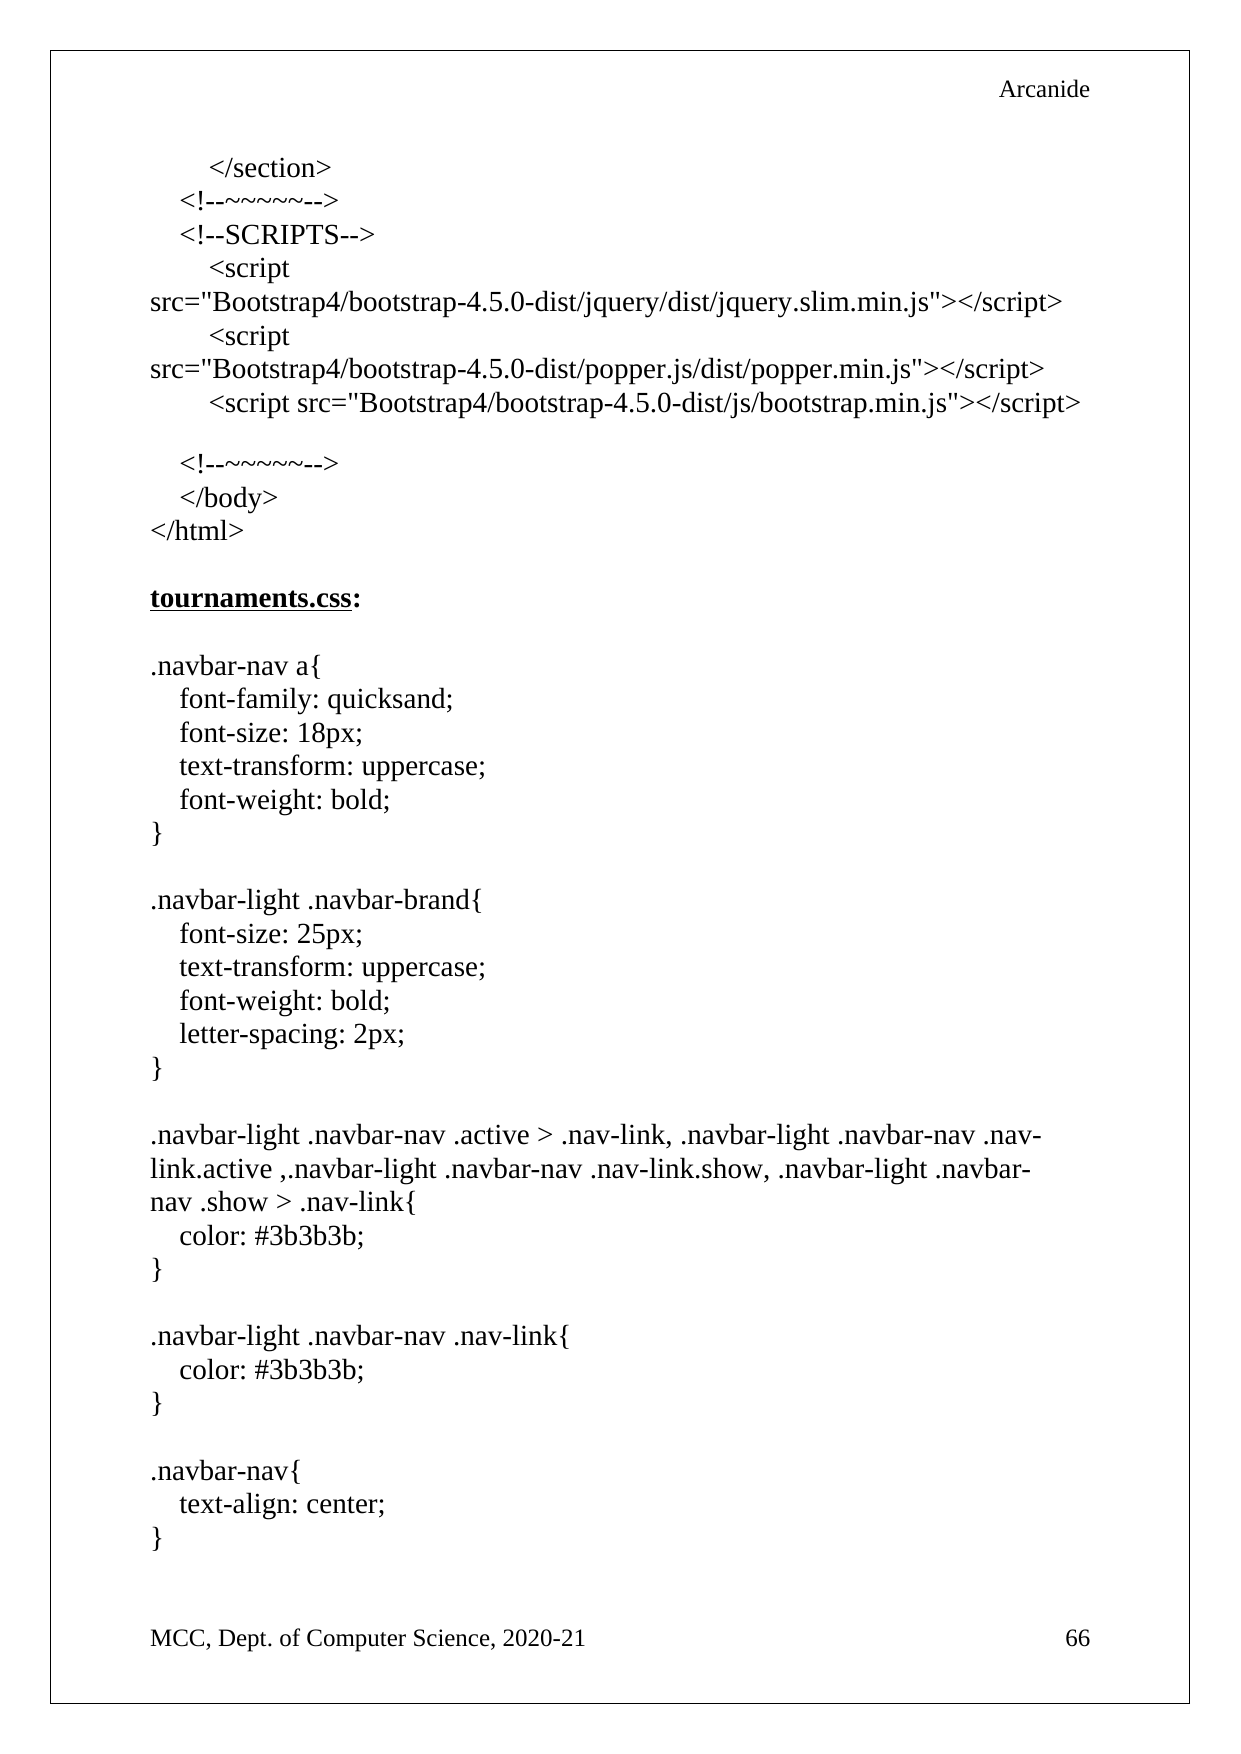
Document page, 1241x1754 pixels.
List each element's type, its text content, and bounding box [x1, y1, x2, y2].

text </body> [150, 480, 1090, 513]
text font-size: 18px; [150, 715, 1090, 748]
text <!--~~~~~--> [150, 446, 1090, 480]
text color: #3b3b3b; [150, 1352, 1090, 1386]
text font-family: quicksand; [150, 681, 1090, 715]
text } [150, 1050, 1090, 1084]
text } [150, 815, 1090, 849]
text text-transform: uppercase; [150, 949, 1090, 983]
text } [150, 1251, 1090, 1285]
text font-size: 25px; [150, 916, 1090, 949]
text font-weight: bold; [150, 782, 1090, 815]
text <!--~~~~~--> [150, 183, 1090, 217]
text .navbar-light .navbar-brand{ [150, 882, 1090, 916]
text .navbar-light .navbar-nav .nav-link{ [150, 1318, 1090, 1352]
text letter-spacing: 2px; [150, 1017, 1090, 1050]
text <script src="Bootstrap4/bootstrap-4.5.0-dist/popper.js/dist/popper.min.js"></script> [150, 318, 1090, 385]
text text-transform: uppercase; [150, 748, 1090, 782]
text <script src="Bootstrap4/bootstrap-4.5.0-dist/js/bootstrap.min.js"></script> [150, 385, 1090, 418]
text <script src="Bootstrap4/bootstrap-4.5.0-dist/jquery/dist/jquery.slim.min.js"></script> [150, 251, 1090, 318]
text } [150, 1386, 1090, 1419]
text font-weight: bold; [150, 983, 1090, 1017]
text tournaments.css: [150, 581, 1090, 614]
text .navbar-nav{ [150, 1453, 1090, 1486]
text </html> [150, 513, 1090, 547]
text <!--SCRIPTS--> [150, 217, 1090, 251]
text .navbar-light .navbar-nav .active > .nav-link, .navbar-light .navbar-nav .nav-link.active ,.navbar-light .navbar-nav .nav-link.show, .navbar-light .navbar-nav .show > .nav-link{ [150, 1117, 1090, 1218]
text color: #3b3b3b; [150, 1218, 1090, 1251]
text text-align: center; [150, 1486, 1090, 1520]
text } [150, 1520, 1090, 1553]
text </section> [150, 150, 1090, 183]
text .navbar-nav a{ [150, 648, 1090, 681]
